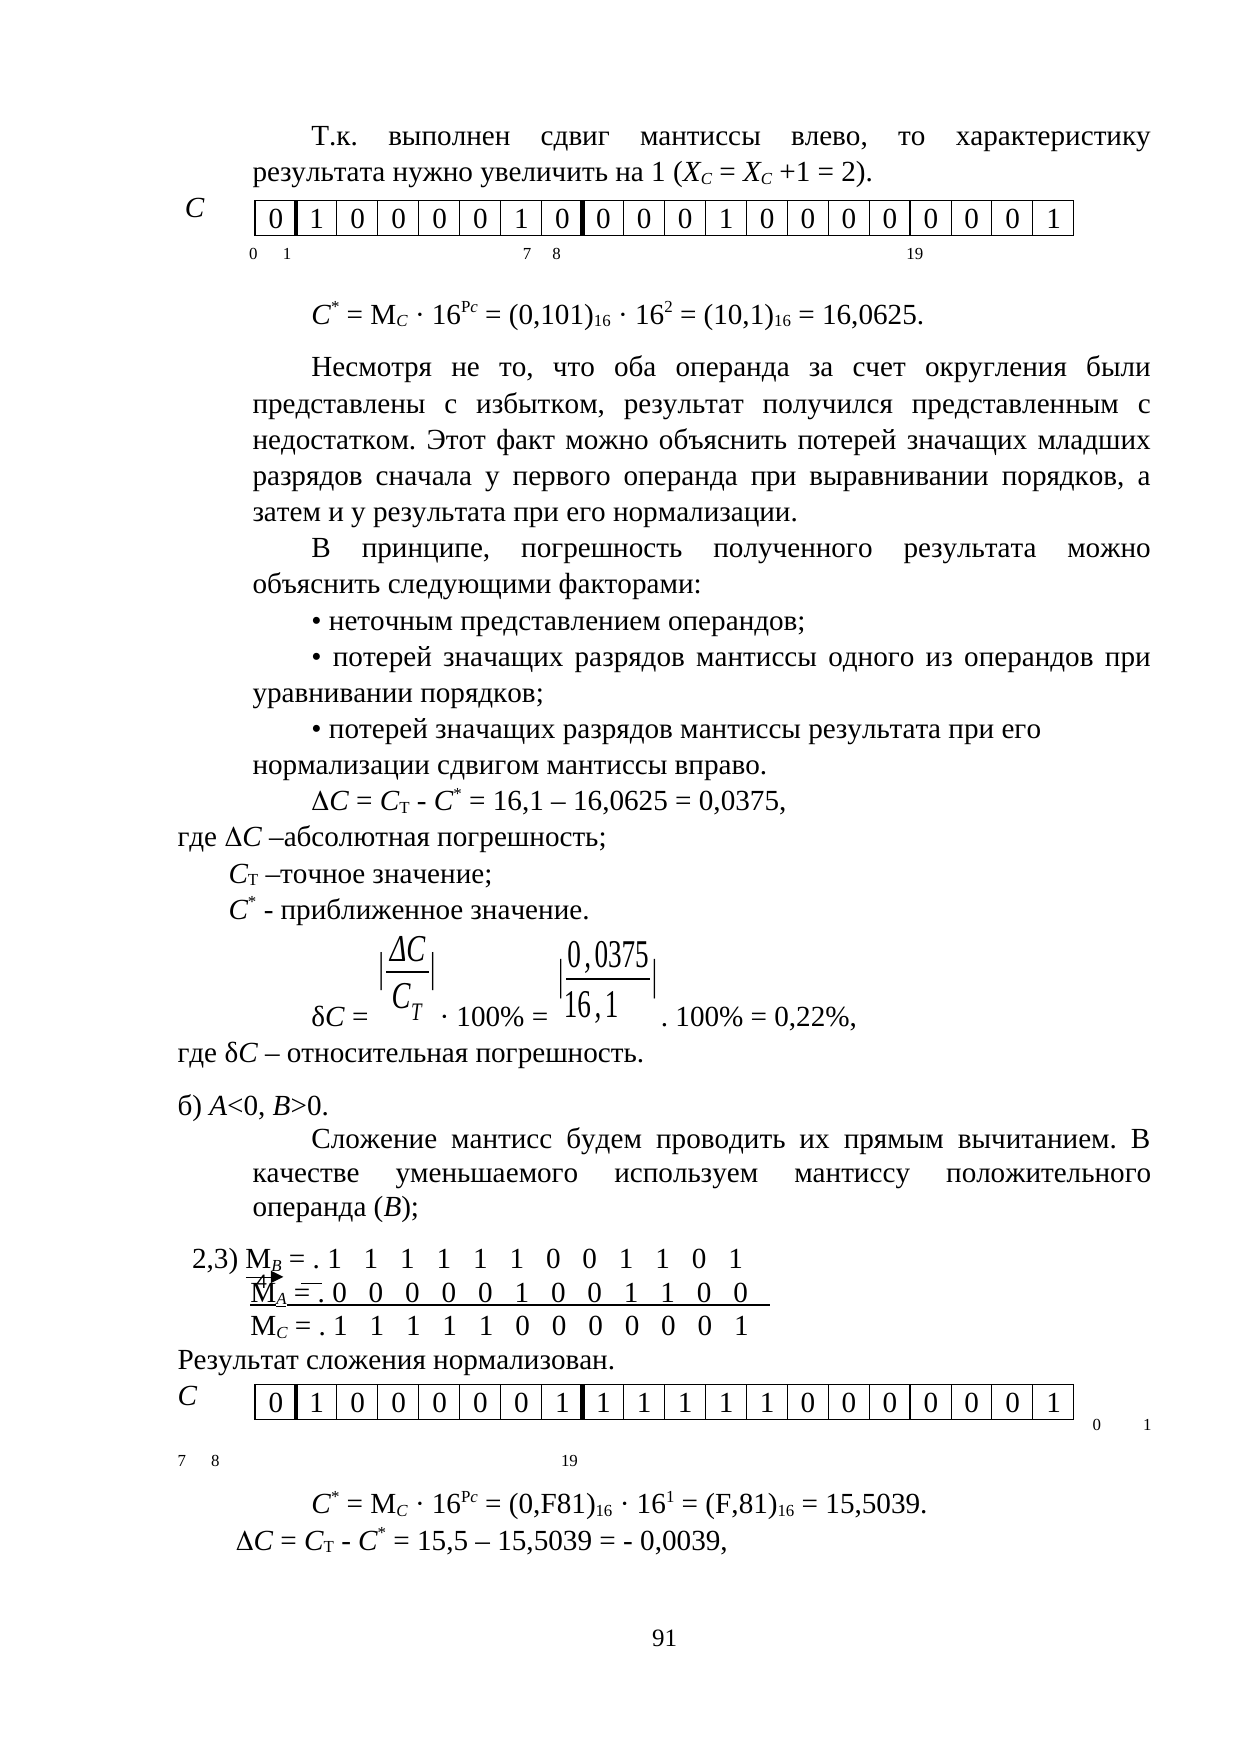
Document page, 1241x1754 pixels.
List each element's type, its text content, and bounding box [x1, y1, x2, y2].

text С [177, 190, 1152, 224]
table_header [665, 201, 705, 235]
text 0 1 7 8 19 [177, 244, 1152, 277]
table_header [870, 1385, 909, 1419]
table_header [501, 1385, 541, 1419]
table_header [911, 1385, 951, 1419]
text С = СТ - С* = 15,5 – 15,5039 = - 0,0039, [177, 1523, 1152, 1556]
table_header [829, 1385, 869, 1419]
text С = СТ - С* = 16,1 – 16,0625 = 0,0375, [252, 783, 1152, 817]
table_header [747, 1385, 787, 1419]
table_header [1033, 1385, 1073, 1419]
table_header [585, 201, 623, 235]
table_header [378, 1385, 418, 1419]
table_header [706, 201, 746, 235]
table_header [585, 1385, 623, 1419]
text Результат сложения нормализован. [177, 1342, 1152, 1376]
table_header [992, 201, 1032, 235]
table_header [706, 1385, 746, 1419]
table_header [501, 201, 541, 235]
text где С –абсолютная погрешность; [177, 819, 1152, 853]
text • неточным представлением операндов; [252, 603, 1152, 636]
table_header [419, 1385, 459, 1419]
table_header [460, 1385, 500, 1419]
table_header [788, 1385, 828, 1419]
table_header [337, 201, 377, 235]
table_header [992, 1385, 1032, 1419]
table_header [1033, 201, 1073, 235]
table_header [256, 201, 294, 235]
text С [177, 1378, 1152, 1412]
text б) А<0, B>0. [177, 1088, 1152, 1122]
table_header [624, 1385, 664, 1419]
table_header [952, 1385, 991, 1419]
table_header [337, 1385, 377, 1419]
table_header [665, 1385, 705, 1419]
text С* = МС · 16Рс = (0,F81)16 · 161 = (F,81)16 = 15,5039. [252, 1487, 1152, 1520]
text δС = · 100% = . 100% = 0,22%, [252, 928, 1152, 1033]
text 0 1 7 8 19 [177, 1414, 1152, 1484]
text С* - приближенное значение. [177, 892, 1152, 926]
text МА = . 0 0 0 0 0 1 0 0 1 1 0 0 [177, 1275, 1152, 1308]
text где δС – относительная погрешность. [177, 1035, 1152, 1069]
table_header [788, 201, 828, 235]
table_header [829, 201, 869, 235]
text 2,3) МВ = . 1 1 1 1 1 1 0 0 1 1 0 1 [177, 1241, 1152, 1275]
text Сложение мантисс будем проводить их прямым вычитанием. В качестве уменьшаемого используем мантиссу положительного операнда (В); [252, 1122, 1152, 1222]
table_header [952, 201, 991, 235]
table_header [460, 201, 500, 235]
text В принципе, погрешность полученного результата можно объяснить следующими факторами: [252, 530, 1152, 600]
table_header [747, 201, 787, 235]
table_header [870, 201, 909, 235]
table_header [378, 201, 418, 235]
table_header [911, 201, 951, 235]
text • потерей значащих разрядов мантиссы одного из операндов при уравнивании порядков; [252, 639, 1152, 708]
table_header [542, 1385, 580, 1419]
text МС = . 1 1 1 1 1 0 0 0 0 0 0 1 [177, 1308, 1152, 1342]
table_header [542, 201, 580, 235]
text • потерей значащих разрядов мантиссы результата при его нормализации сдвигом мантиссы вправо. [252, 711, 1152, 781]
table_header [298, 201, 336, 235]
text СТ –точное значение; [177, 856, 1152, 889]
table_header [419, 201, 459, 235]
text Несмотря не то, что оба операнда за счет округления были представлены с избытком, результат получился представленным с недостатком. Этот факт можно объяснить потерей значащих младших разрядов сначала у первого операнда при выравнивании порядков, а затем и у результата при его нормализации. [252, 349, 1152, 528]
text С* = МС · 16Рс = (0,101)16 · 162 = (10,1)16 = 16,0625. [252, 297, 1152, 330]
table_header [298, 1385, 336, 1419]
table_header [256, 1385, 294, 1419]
text Т.к. выполнен сдвиг мантиссы влево, то характеристику результата нужно увеличить на 1 (ХС = ХС +1 = 2). [252, 118, 1152, 188]
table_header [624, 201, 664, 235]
